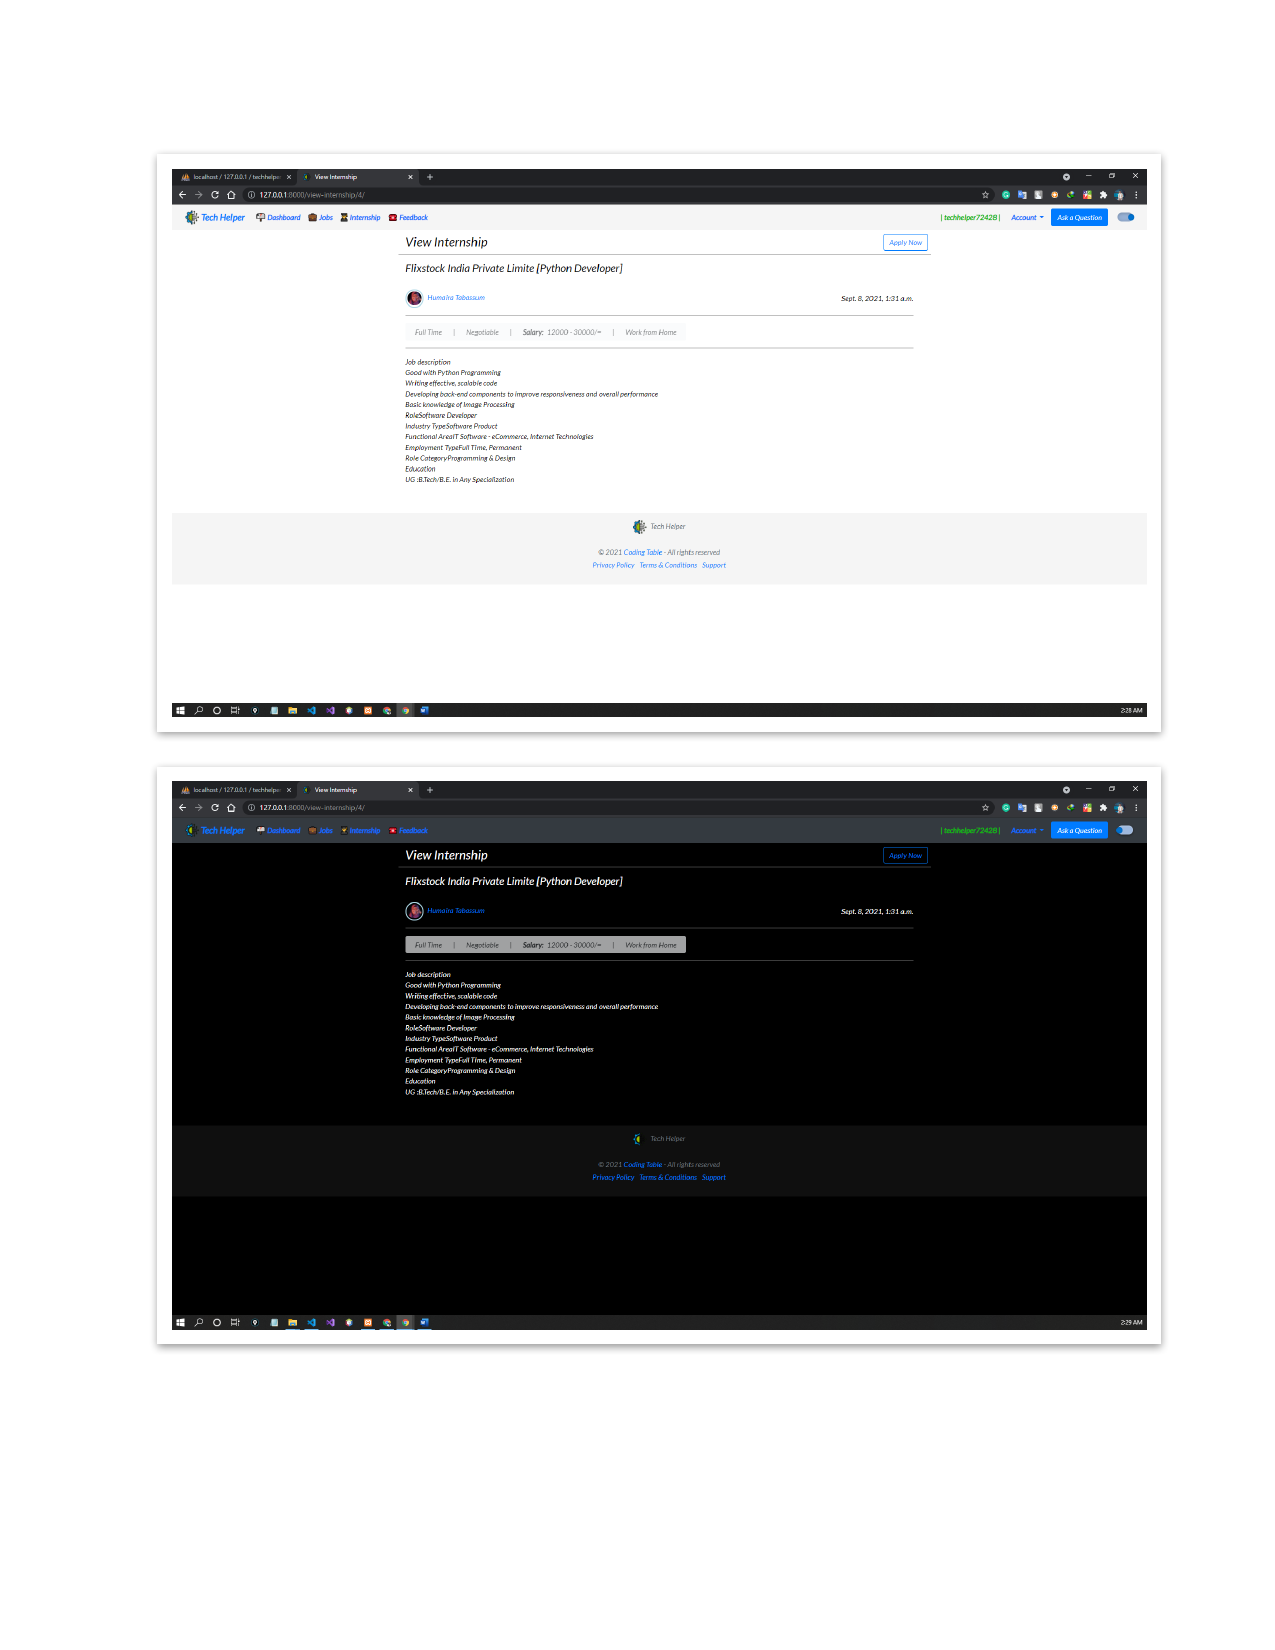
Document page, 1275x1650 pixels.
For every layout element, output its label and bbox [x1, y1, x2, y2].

picture [172, 781, 1147, 1330]
picture [172, 169, 1147, 717]
